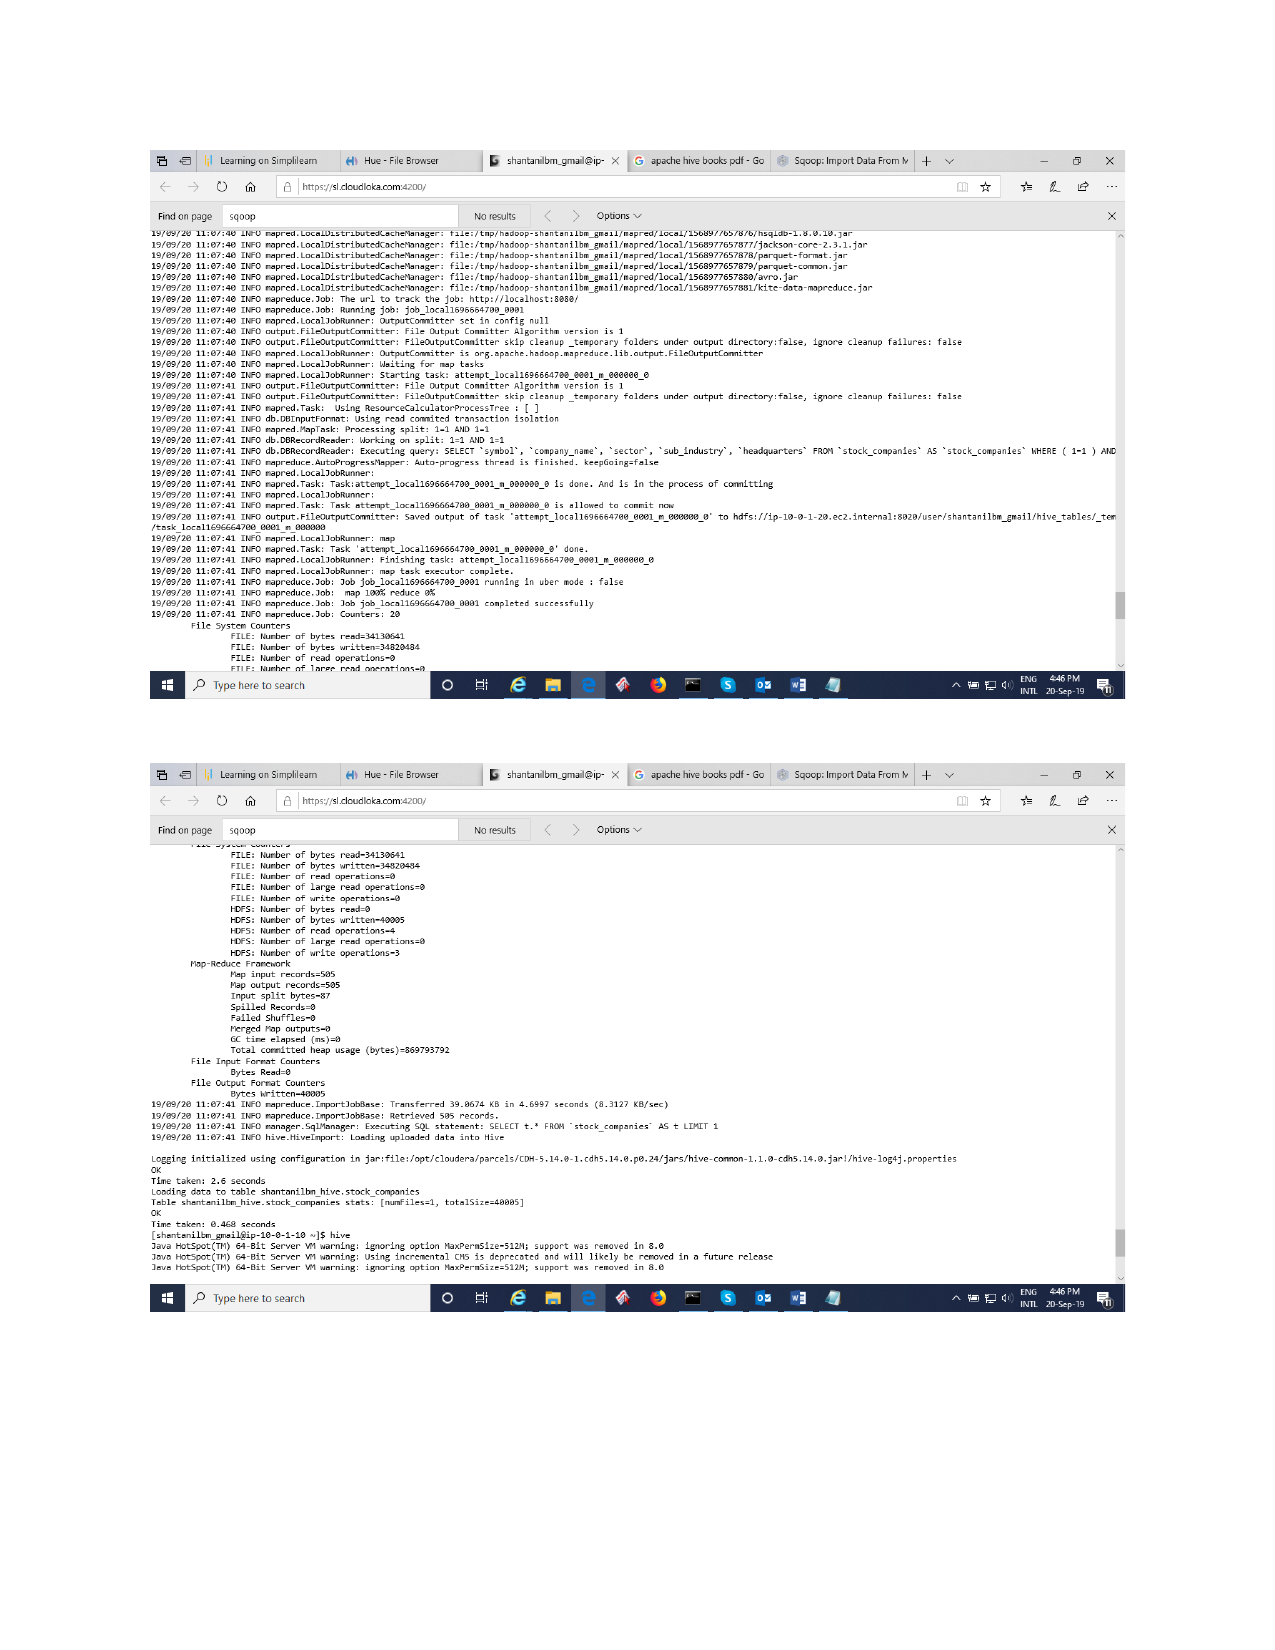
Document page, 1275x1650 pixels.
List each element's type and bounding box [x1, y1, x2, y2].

picture [150, 763, 1125, 1312]
picture [150, 150, 1125, 699]
